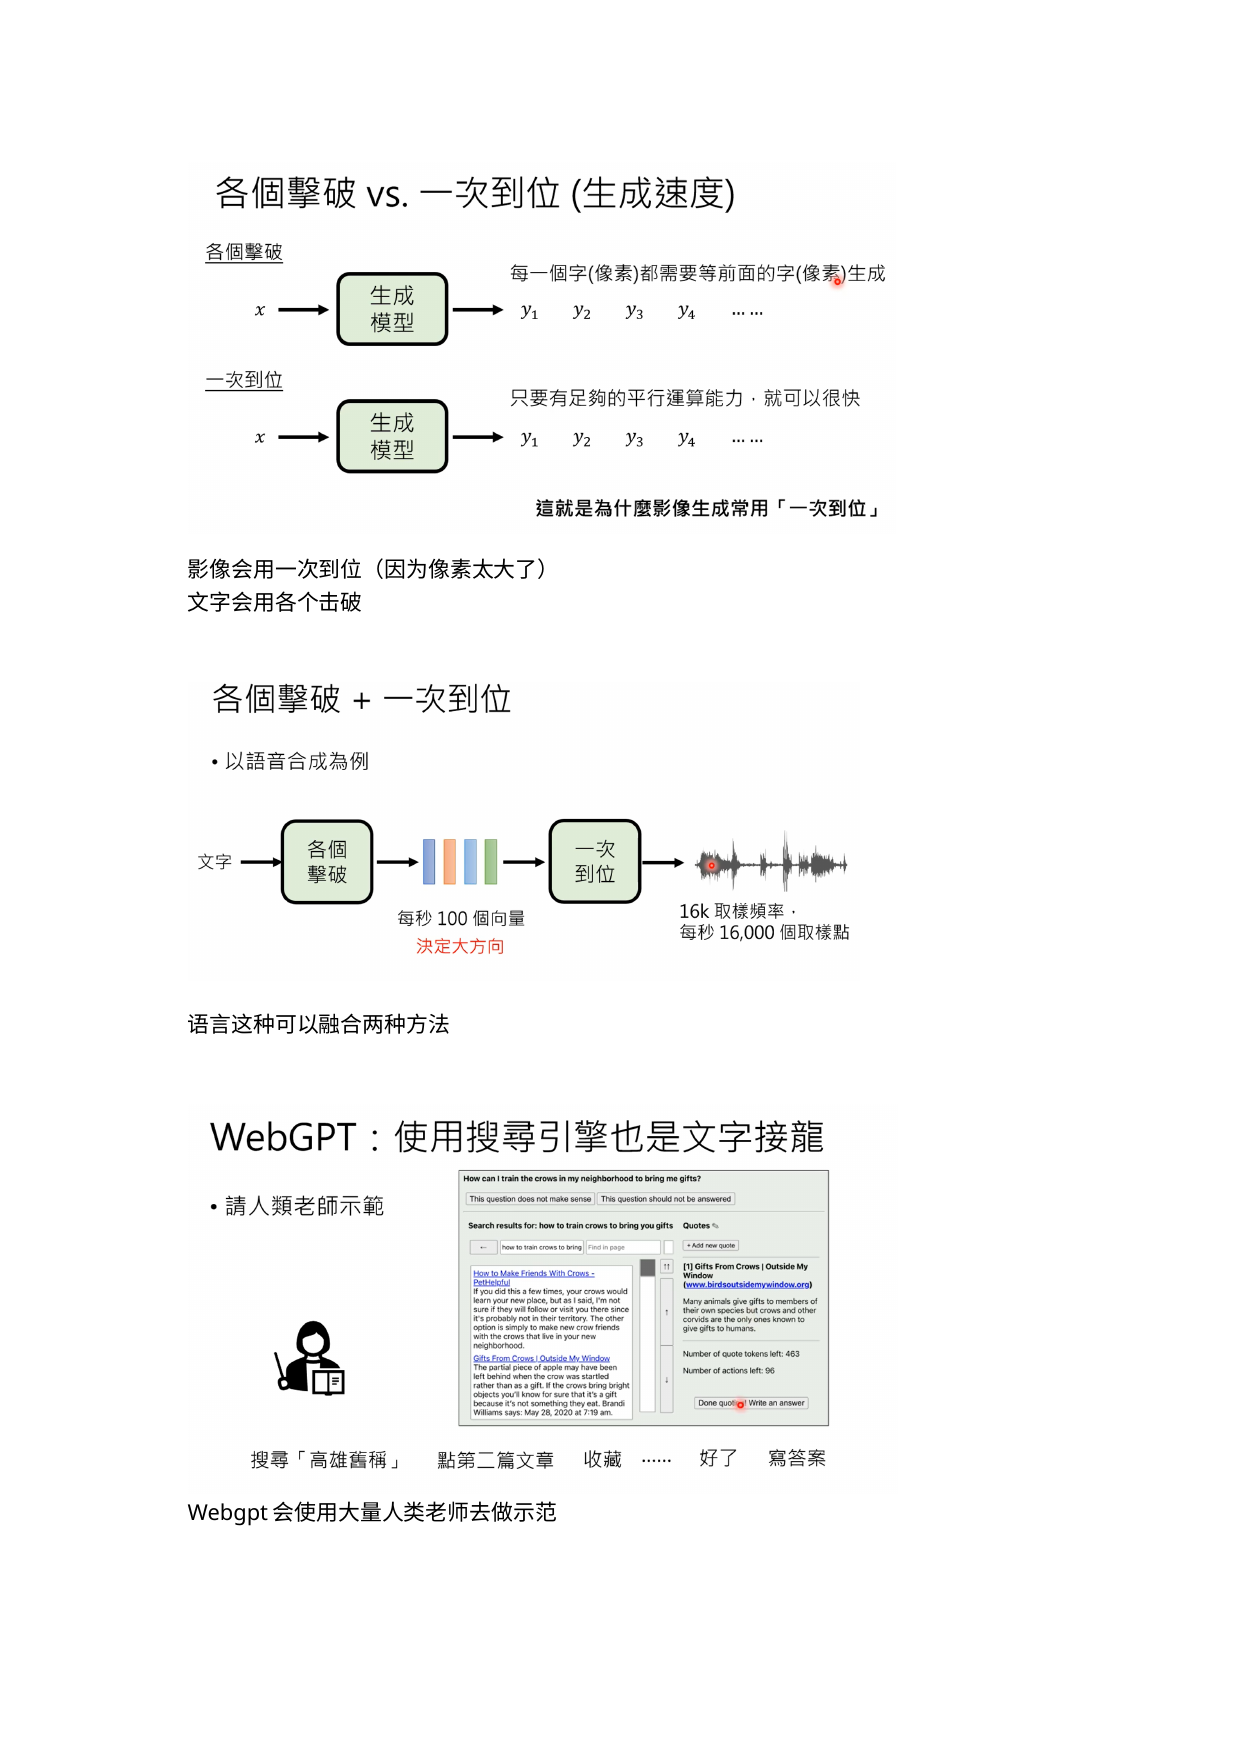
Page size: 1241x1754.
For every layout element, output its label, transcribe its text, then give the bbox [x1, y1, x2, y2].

picture [187, 162, 896, 534]
picture [187, 682, 861, 981]
picture [187, 1104, 898, 1494]
text 语言这种可以融合两种方法 [187, 1007, 1053, 1039]
text 文字会用各个击破 [187, 584, 1053, 617]
text 影像会用一次到位（因为像素太大了） [187, 552, 1053, 584]
text Webgpt会使用大量人类老师去做示范 [187, 1494, 1053, 1527]
